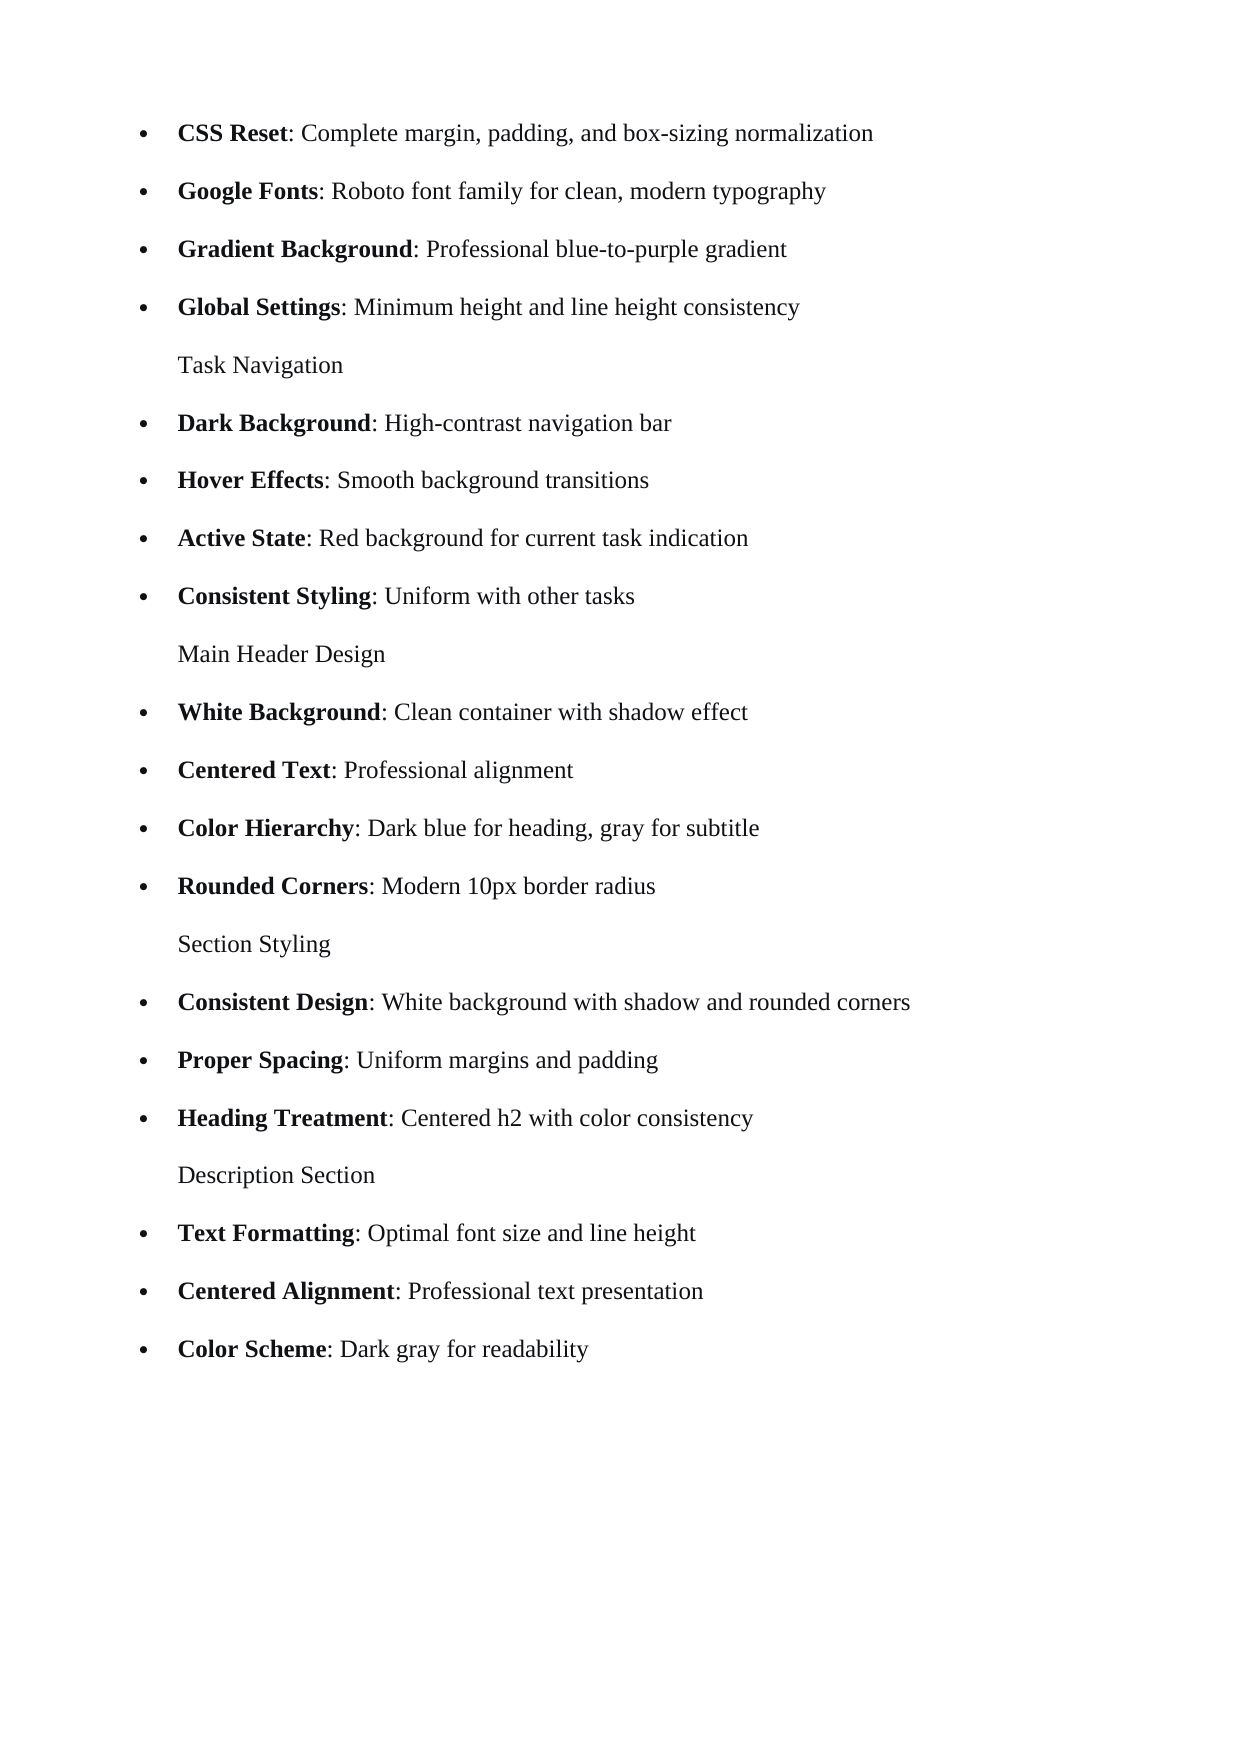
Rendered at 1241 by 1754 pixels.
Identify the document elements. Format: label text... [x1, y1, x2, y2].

list Dark Background: High-contrast navigation bar [140, 408, 1152, 436]
list Text Formatting: Optimal font size and line height [140, 1218, 1152, 1247]
text Task Navigation [177, 350, 1152, 378]
list White Background: Clean container with shadow effect [140, 697, 1152, 726]
text Description Section [177, 1161, 1152, 1189]
list Global Settings: Minimum height and line height consistency [140, 292, 1152, 321]
list Active State: Red background for current task indication [140, 523, 1152, 552]
list Centered Alignment: Professional text presentation [140, 1276, 1152, 1305]
text Section Styling [177, 929, 1152, 958]
list Heading Treatment: Centered h2 with color consistency [140, 1103, 1152, 1131]
list Consistent Styling: Uniform with other tasks [140, 581, 1152, 610]
list CSS Reset: Complete margin, padding, and box-sizing normalization [140, 118, 1152, 147]
list Consistent Design: White background with shadow and rounded corners [140, 987, 1152, 1016]
text Main Header Design [177, 639, 1152, 668]
list Google Fonts: Roboto font family for clean, modern typography [140, 176, 1152, 205]
list Centered Text: Professional alignment [140, 755, 1152, 784]
list Proper Spacing: Uniform margins and padding [140, 1045, 1152, 1073]
list Gradient Background: Professional blue-to-purple gradient [140, 234, 1152, 263]
list Rounded Corners: Modern 10px border radius [140, 871, 1152, 900]
list Color Scheme: Dark gray for readability [140, 1334, 1152, 1363]
list Hover Effects: Smooth background transitions [140, 466, 1152, 494]
list Color Hierarchy: Dark blue for heading, gray for subtitle [140, 813, 1152, 842]
